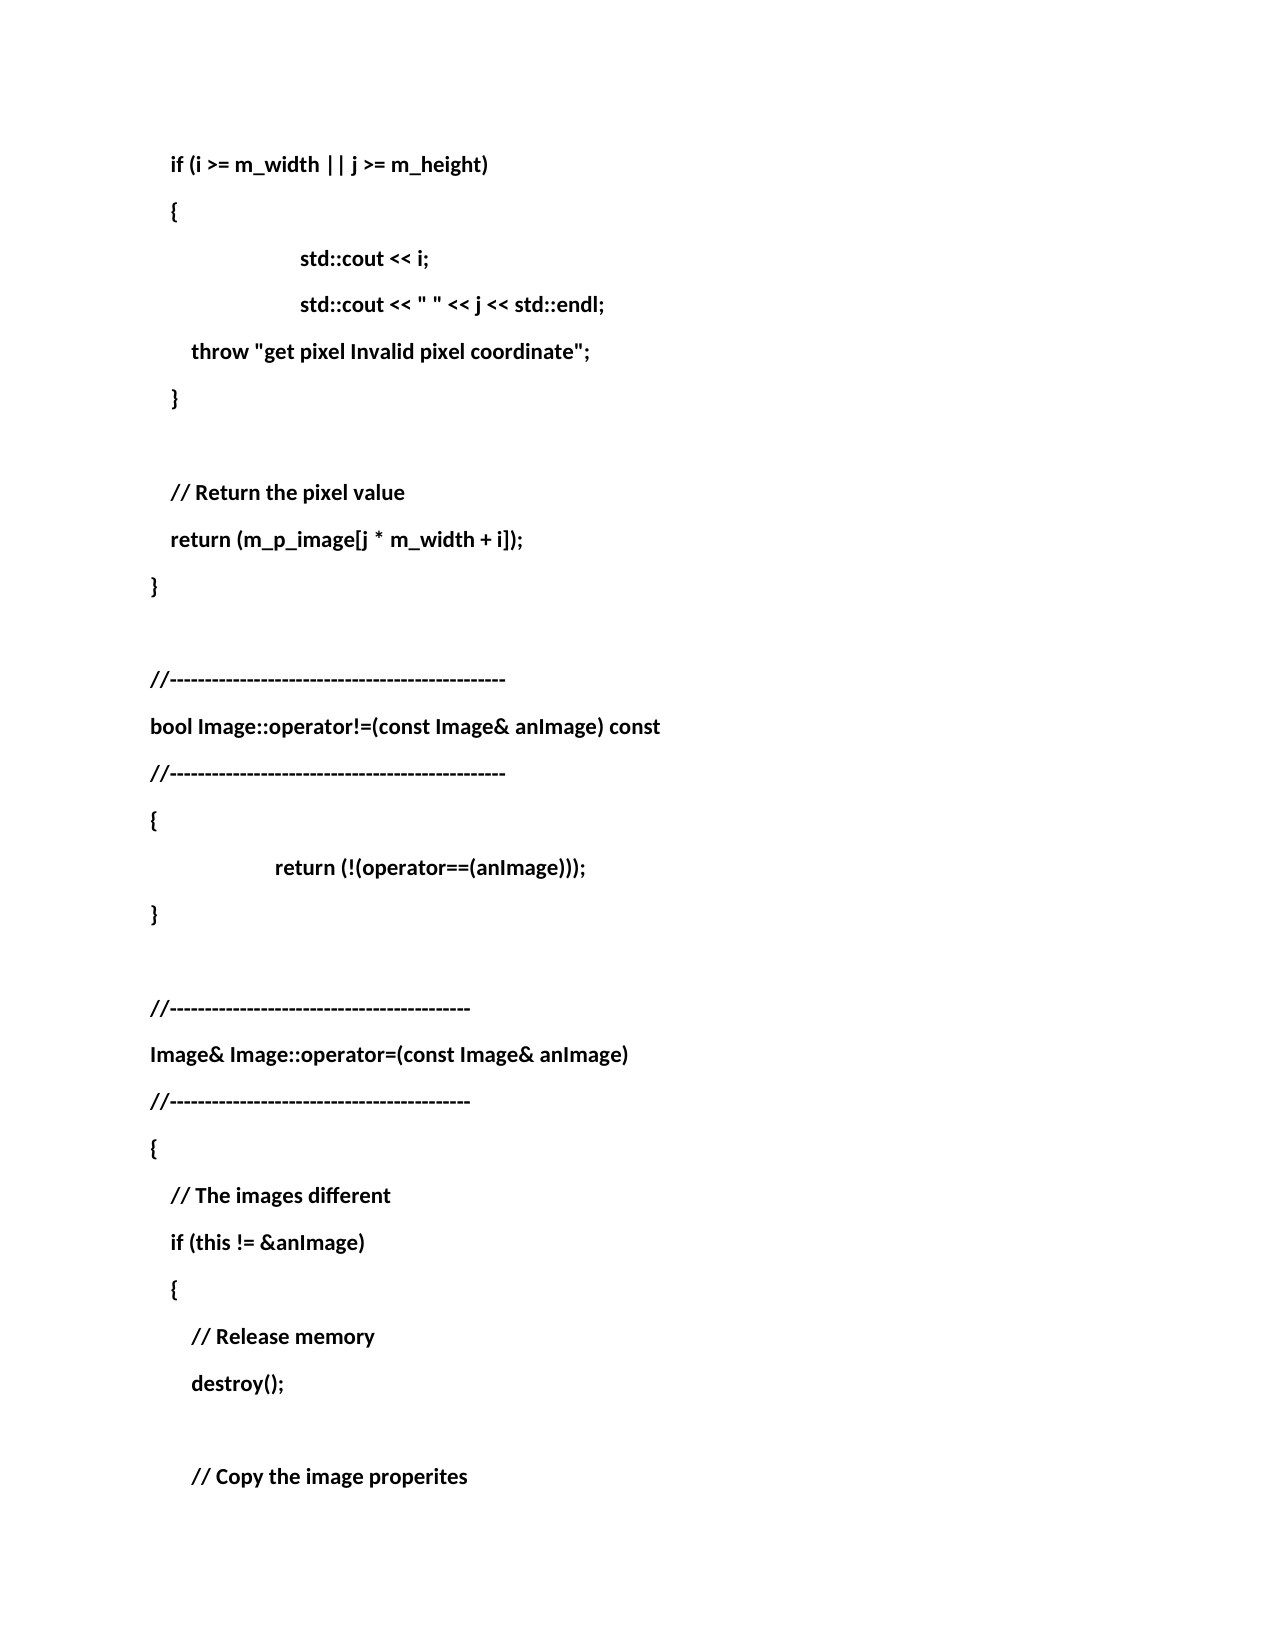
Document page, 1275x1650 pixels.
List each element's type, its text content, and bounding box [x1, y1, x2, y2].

text destroy(); [150, 1369, 1125, 1397]
text } [150, 384, 1125, 412]
text // Release memory [150, 1322, 1125, 1350]
text throw "get pixel Invalid pixel coordinate"; [150, 337, 1125, 366]
text //------------------------------------------------ [150, 666, 1125, 694]
text return (m_p_image[j * m_width + i]); [150, 525, 1125, 553]
text { [150, 197, 1125, 225]
text std::cout << " " << j << std::endl; [150, 291, 1125, 319]
text } [150, 900, 1125, 928]
text if (i >= m_width || j >= m_height) [150, 150, 1125, 178]
text return (!(operator==(anImage))); [150, 853, 1125, 881]
text // Return the pixel value [150, 478, 1125, 506]
text // The images different [150, 1181, 1125, 1209]
text Image& Image::operator=(const Image& anImage) [150, 1041, 1125, 1069]
text //------------------------------------------------ [150, 759, 1125, 787]
text //------------------------------------------- [150, 994, 1125, 1022]
text //------------------------------------------- [150, 1087, 1125, 1116]
text { [150, 1275, 1125, 1303]
text // Copy the image properites [150, 1462, 1125, 1491]
text { [150, 1134, 1125, 1162]
text { [150, 806, 1125, 834]
text } [150, 572, 1125, 600]
text std::cout << i; [150, 244, 1125, 272]
text bool Image::operator!=(const Image& anImage) const [150, 712, 1125, 741]
text if (this != &anImage) [150, 1228, 1125, 1256]
